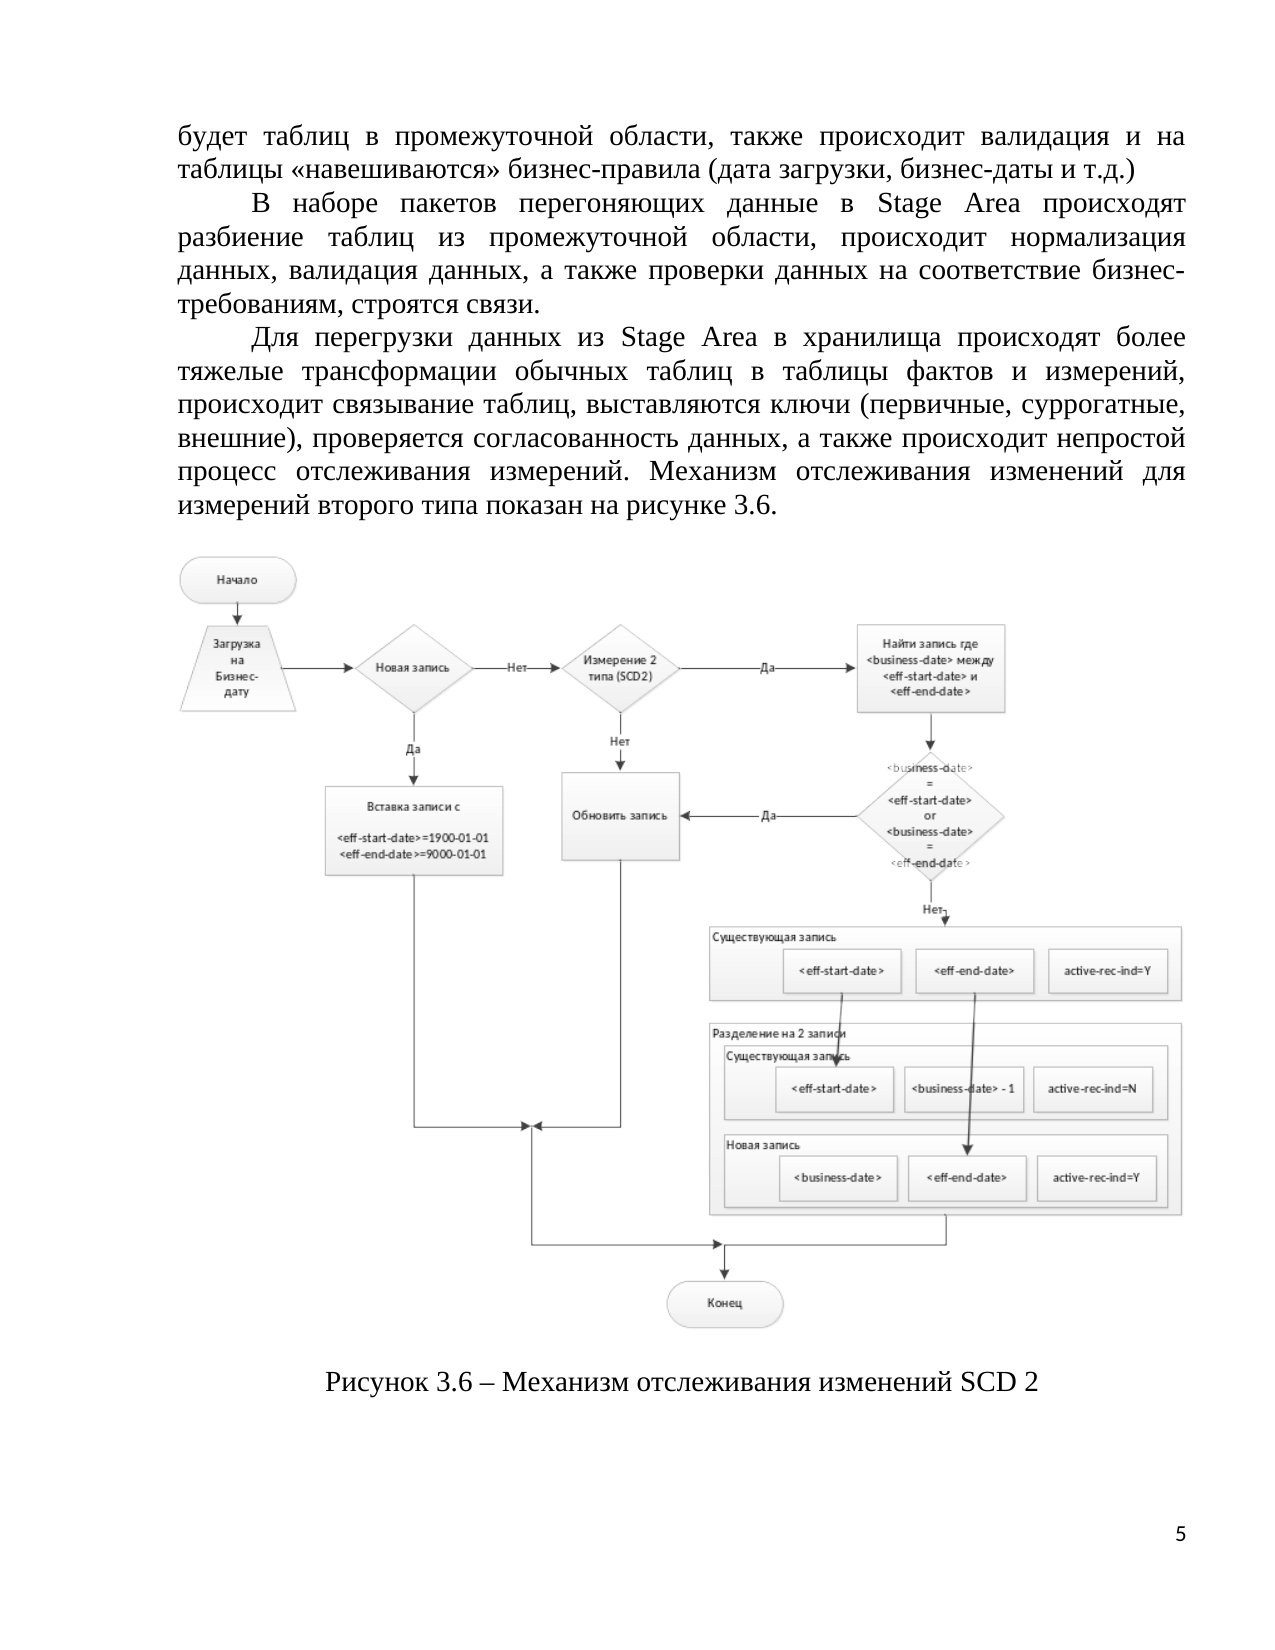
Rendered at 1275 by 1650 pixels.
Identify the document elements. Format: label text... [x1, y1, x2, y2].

text Рисунок 3.6 – Механизм отслеживания изменений SCD 2 [177, 1364, 1186, 1398]
text В наборе пакетов перегоняющих данные в Stage Area происходят разбиение таблиц из промежуточной области, происходит нормализация данных, валидация данных, а также проверки данных на соответствие бизнес-требованиям, строятся связи. [177, 185, 1186, 319]
text Для перегрузки данных из Stage Area в хранилища происходят более тяжелые трансформации обычных таблиц в таблицы фактов и измерений, происходит связывание таблиц, выставляются ключи (первичные, суррогатные, внешние), проверяется согласованность данных, а также происходит непростой процесс отслеживания измерений. Механизм отслеживания изменений для измерений второго типа показан на рисунке 3.6. [177, 319, 1186, 521]
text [177, 118, 1186, 185]
